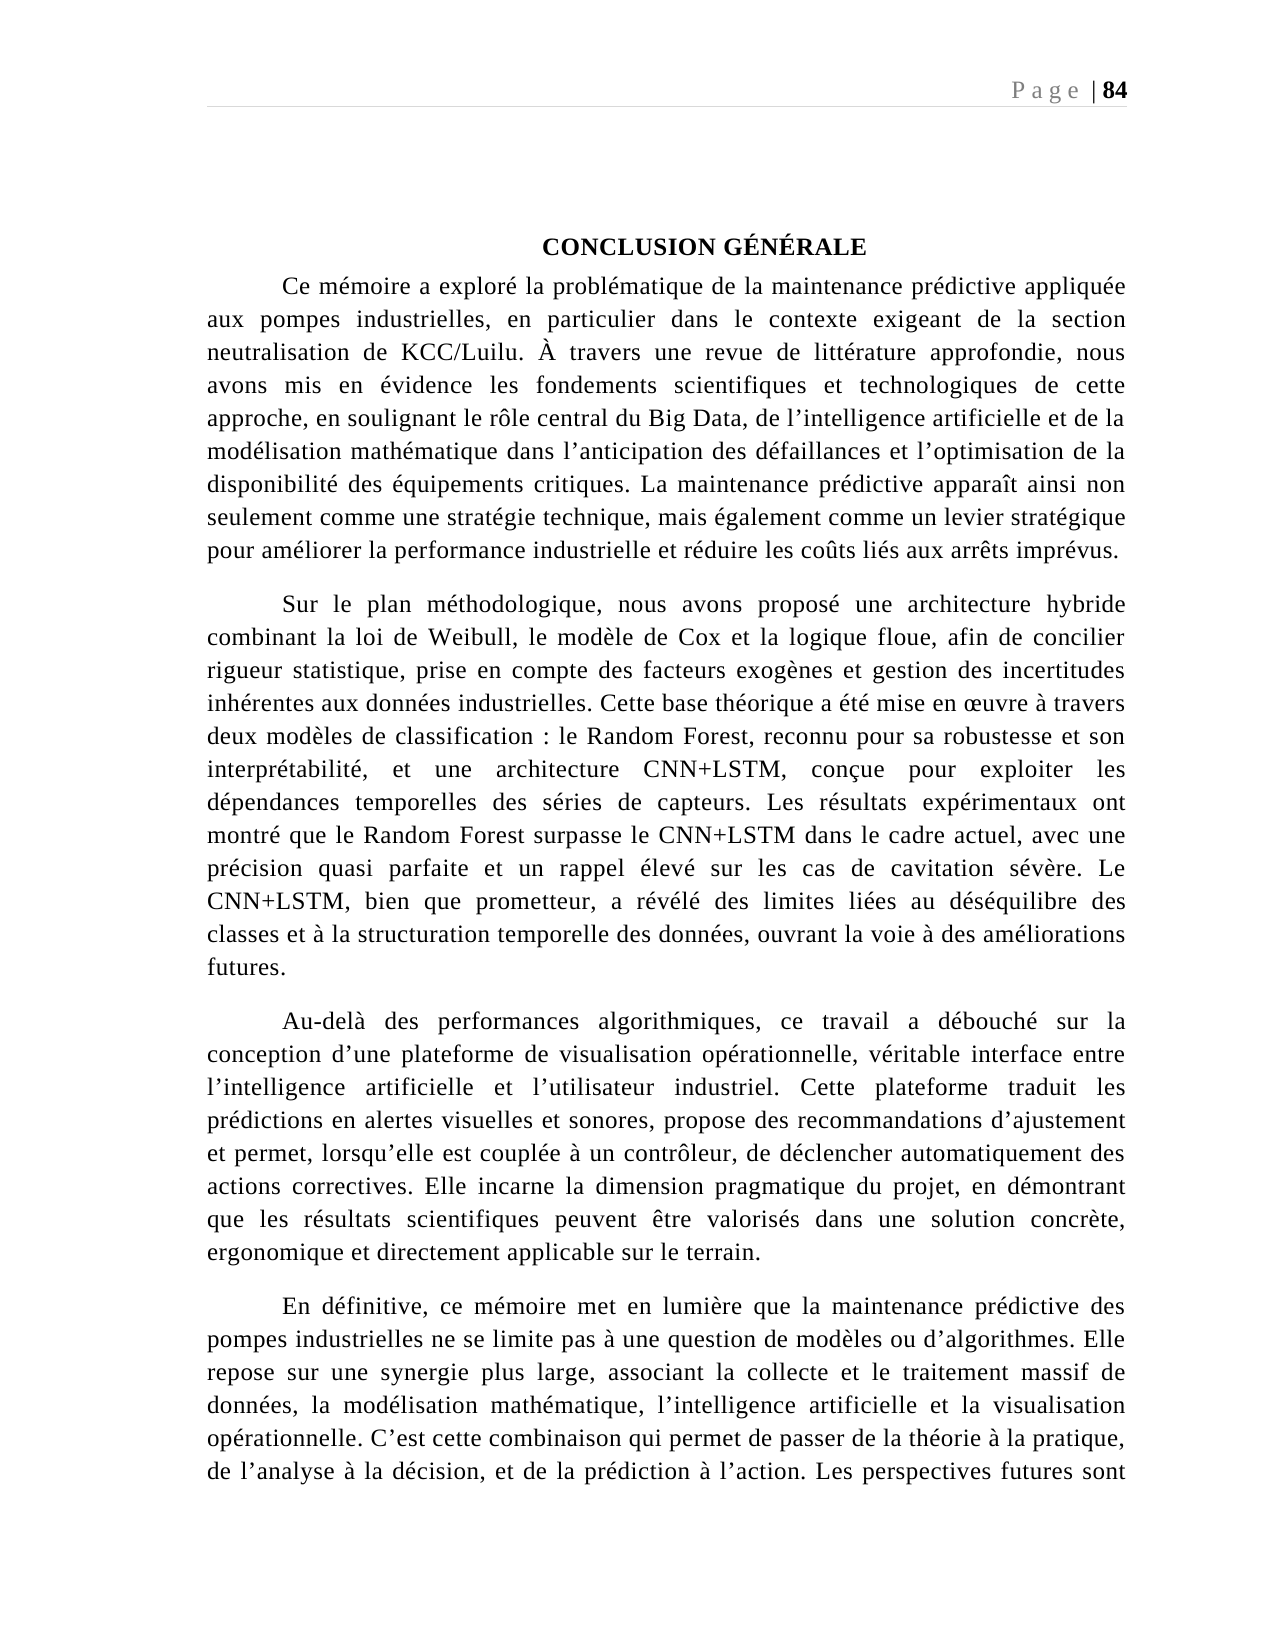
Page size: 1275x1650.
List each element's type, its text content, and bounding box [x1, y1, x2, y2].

text Ce mémoire a exploré la problématique de la maintenance prédictive appliquée aux pompes industrielles, en particulier dans le contexte exigeant de la section neutralisation de KCC/Luilu. À travers une revue de littérature approfondie, nous avons mis en évidence les fondements scientifiques et technologiques de cette approche, en soulignant le rôle central du Big Data, de l’intelligence artificielle et de la modélisation mathématique dans l’anticipation des défaillances et l’optimisation de la disponibilité des équipements critiques. La maintenance prédictive apparaît ainsi non seulement comme une stratégie technique, mais également comme un levier stratégique pour améliorer la performance industrielle et réduire les coûts liés aux arrêts imprévus. [207, 271, 1127, 564]
text Au-delà des performances algorithmiques, ce travail a débouché sur la conception d’une plateforme de visualisation opérationnelle, véritable interface entre l’intelligence artificielle et l’utilisateur industriel. Cette plateforme traduit les prédictions en alertes visuelles et sonores, propose des recommandations d’ajustement et permet, lorsqu’elle est couplée à un contrôleur, de déclencher automatiquement des actions correctives. Elle incarne la dimension pragmatique du projet, en démontrant que les résultats scientifiques peuvent être valorisés dans une solution concrète, ergonomique et directement applicable sur le terrain. [207, 1006, 1127, 1266]
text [207, 1291, 1127, 1485]
text Sur le plan méthodologique, nous avons proposé une architecture hybride combinant la loi de Weibull, le modèle de Cox et la logique floue, afin de concilier rigueur statistique, prise en compte des facteurs exogènes et gestion des incertitudes inhérentes aux données industrielles. Cette base théorique a été mise en œuvre à travers deux modèles de classification : le Random Forest, reconnu pour sa robustesse et son interprétabilité, et une architecture CNN+LSTM, conçue pour exploiter les dépendances temporelles des séries de capteurs. Les résultats expérimentaux ont montré que le Random Forest surpasse le CNN+LSTM dans le cadre actuel, avec une précision quasi parfaite et un rappel élevé sur les cas de cavitation sévère. Le CNN+LSTM, bien que prometteur, a révélé des limites liées au déséquilibre des classes et à la structuration temporelle des données, ouvrant la voie à des améliorations futures. [207, 589, 1127, 981]
subtitle Conclusion générale [207, 232, 1127, 261]
